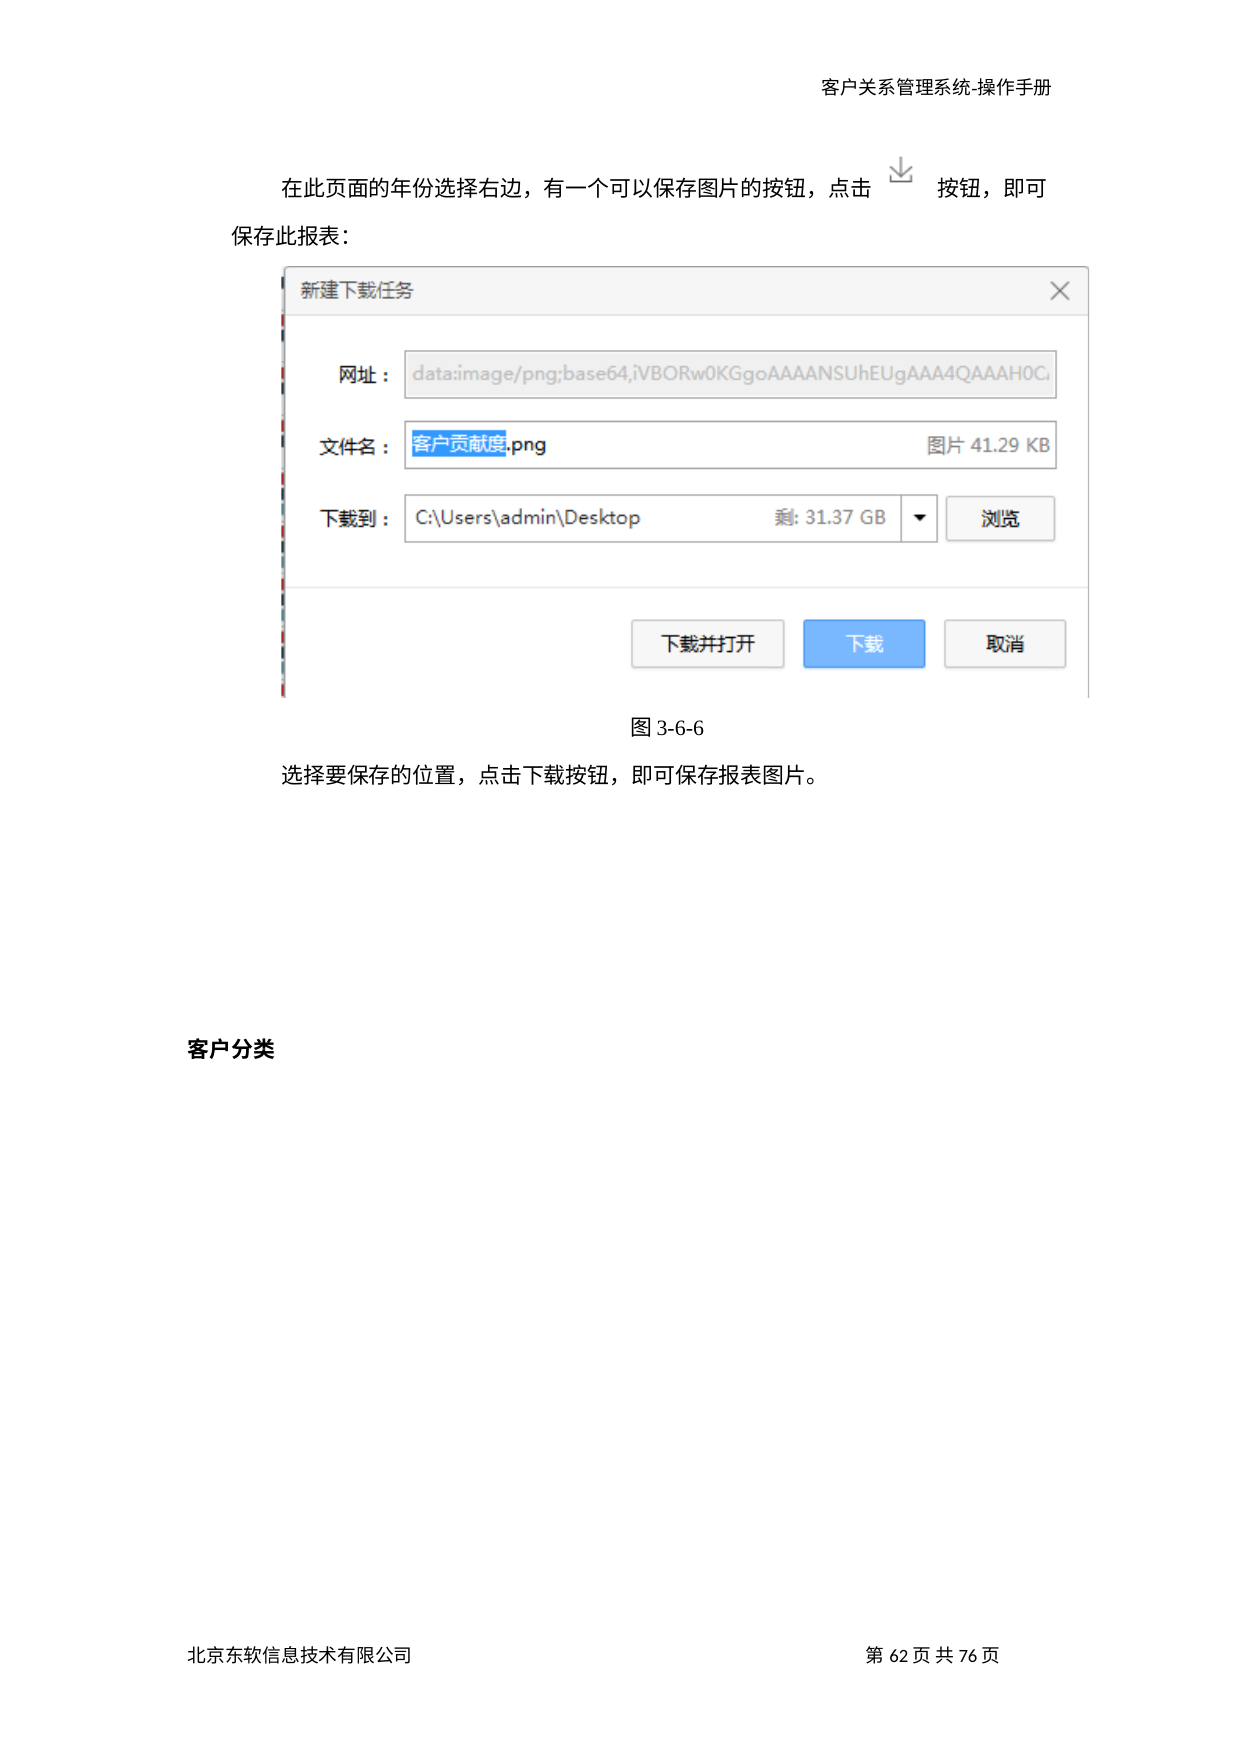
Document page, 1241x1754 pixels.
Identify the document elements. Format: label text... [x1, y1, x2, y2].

picture [871, 150, 938, 197]
text 选择要保存的位置，点击下载按钮，即可保存报表图片。 [231, 758, 1053, 789]
text 客户分类 [187, 1032, 1053, 1064]
text 图3-6-6 [231, 710, 1053, 742]
picture [281, 266, 1090, 698]
text 在此页面的年份选择右边，有一个可以保存图片的按钮，点击按钮，即可保存此报表： [231, 150, 1053, 251]
